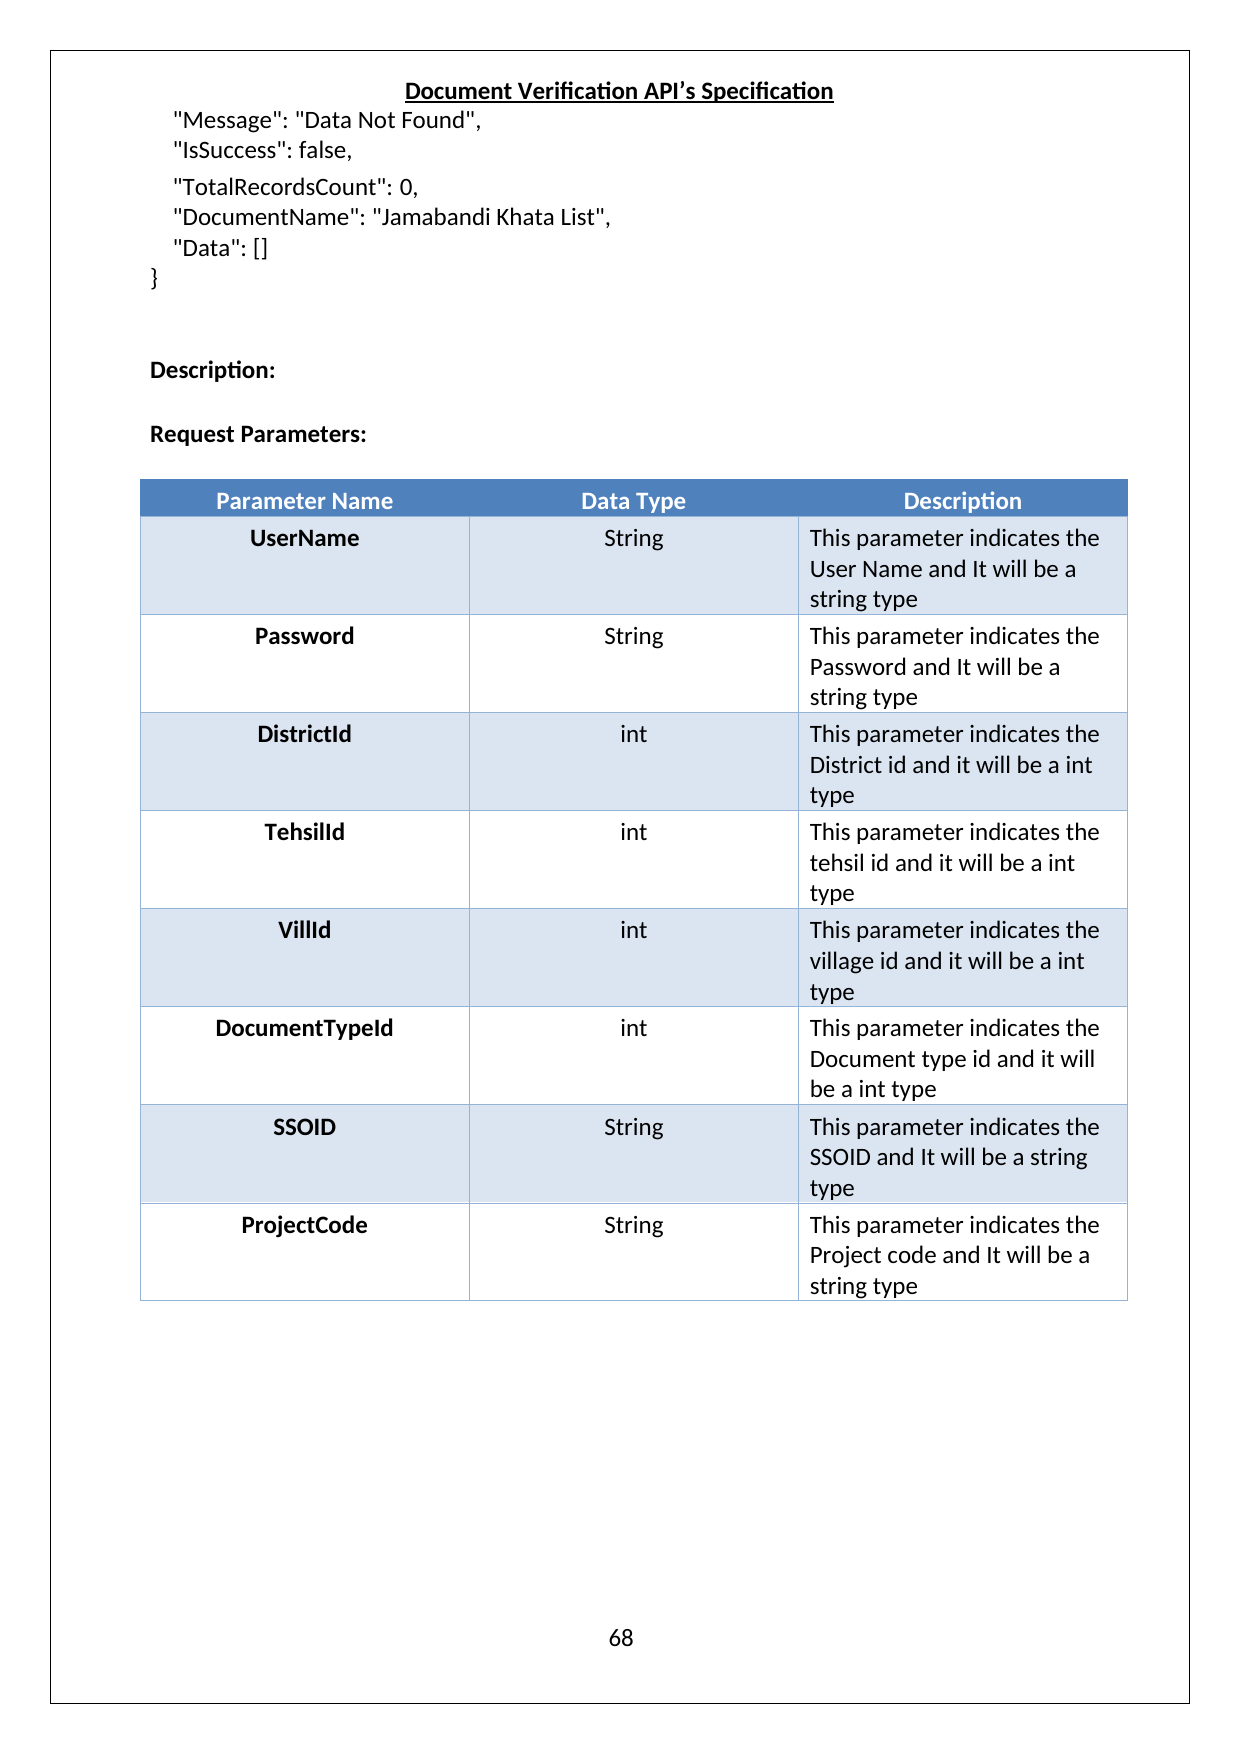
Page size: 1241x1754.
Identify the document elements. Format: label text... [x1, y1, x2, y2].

table_header Data Type [470, 480, 798, 516]
table_cell This parameter indicates the Document type id and it will be a int type [799, 1007, 1127, 1104]
table_cell This parameter indicates the User Name and It will be a string type [799, 517, 1127, 614]
table_cell int [470, 909, 798, 1006]
table_cell int [470, 811, 798, 908]
table_cell UserName [141, 517, 469, 614]
table_cell VillId [141, 909, 469, 1006]
table_cell This parameter indicates the Password and It will be a string type [799, 615, 1127, 712]
table_cell This parameter indicates the District id and it will be a int type [799, 713, 1127, 810]
table_cell This parameter indicates the tehsil id and it will be a int type [799, 811, 1127, 908]
subtitle Request Parameters: [150, 418, 1121, 448]
table_cell This parameter indicates the village id and it will be a int type [799, 909, 1127, 1006]
table_cell String [470, 1204, 798, 1300]
table_cell int [470, 1007, 798, 1104]
text "TotalRecordsCount": 0, "DocumentName": "Jamabandi Khata List", "Data": [] [172, 171, 611, 262]
subtitle Description: [150, 354, 1121, 384]
table_cell Password [141, 615, 469, 712]
table_cell SSOID [141, 1105, 469, 1202]
table_cell DistrictId [141, 713, 469, 810]
table_cell String [470, 615, 798, 712]
table_header Parameter Name [141, 480, 469, 516]
table_cell int [470, 713, 798, 810]
table_cell ProjectCode [141, 1204, 469, 1300]
table_cell DocumentTypeId [141, 1007, 469, 1104]
table_cell This parameter indicates the Project code and It will be a string type [799, 1204, 1127, 1300]
table_cell TehsilId [141, 811, 469, 908]
text } [150, 262, 1121, 292]
text "Message": "Data Not Found", "IsSuccess": false, [172, 104, 482, 165]
table_cell String [470, 1105, 798, 1202]
table_header Description [799, 480, 1127, 516]
table_cell This parameter indicates the SSOID and It will be a string type [799, 1105, 1127, 1202]
table_cell String [470, 517, 798, 614]
